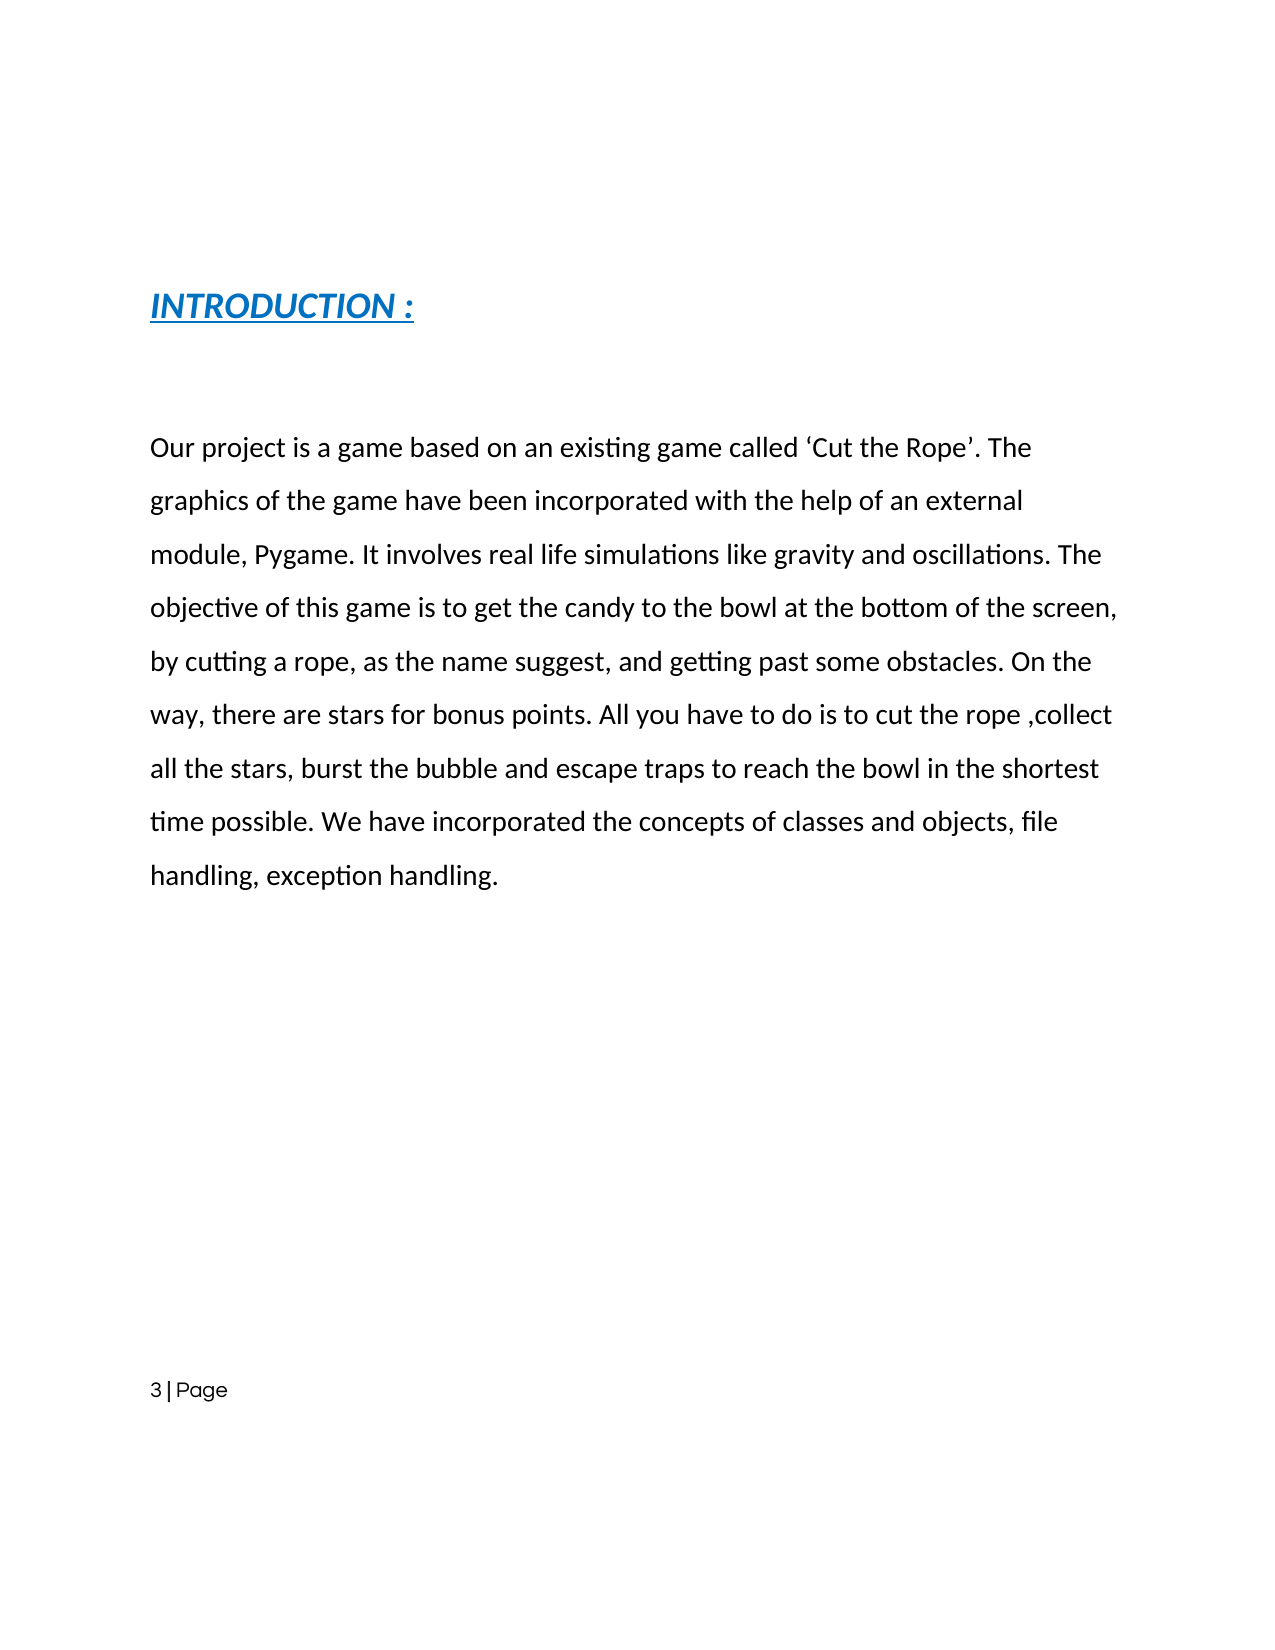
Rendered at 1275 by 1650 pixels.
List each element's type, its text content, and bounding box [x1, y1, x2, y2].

text INTRODUCTION : [150, 282, 1125, 328]
text Our project is a game based on an existing game called ‘Cut the Rope’. The graphics of the game have been incorporated with the help of an external module, Pygame. It involves real life simulations like gravity and oscillations. The objective of this game is to get the candy to the bowl at the bottom of the screen, by cutting a rope, as the name suggest, and getting past some obstacles. On the way, there are stars for bonus points. All you have to do is to cut the rope ,collect all the stars, burst the bubble and escape traps to reach the bowl in the shortest time possible. We have incorporated the concepts of classes and objects, file handling, exception handling. [150, 429, 1125, 892]
